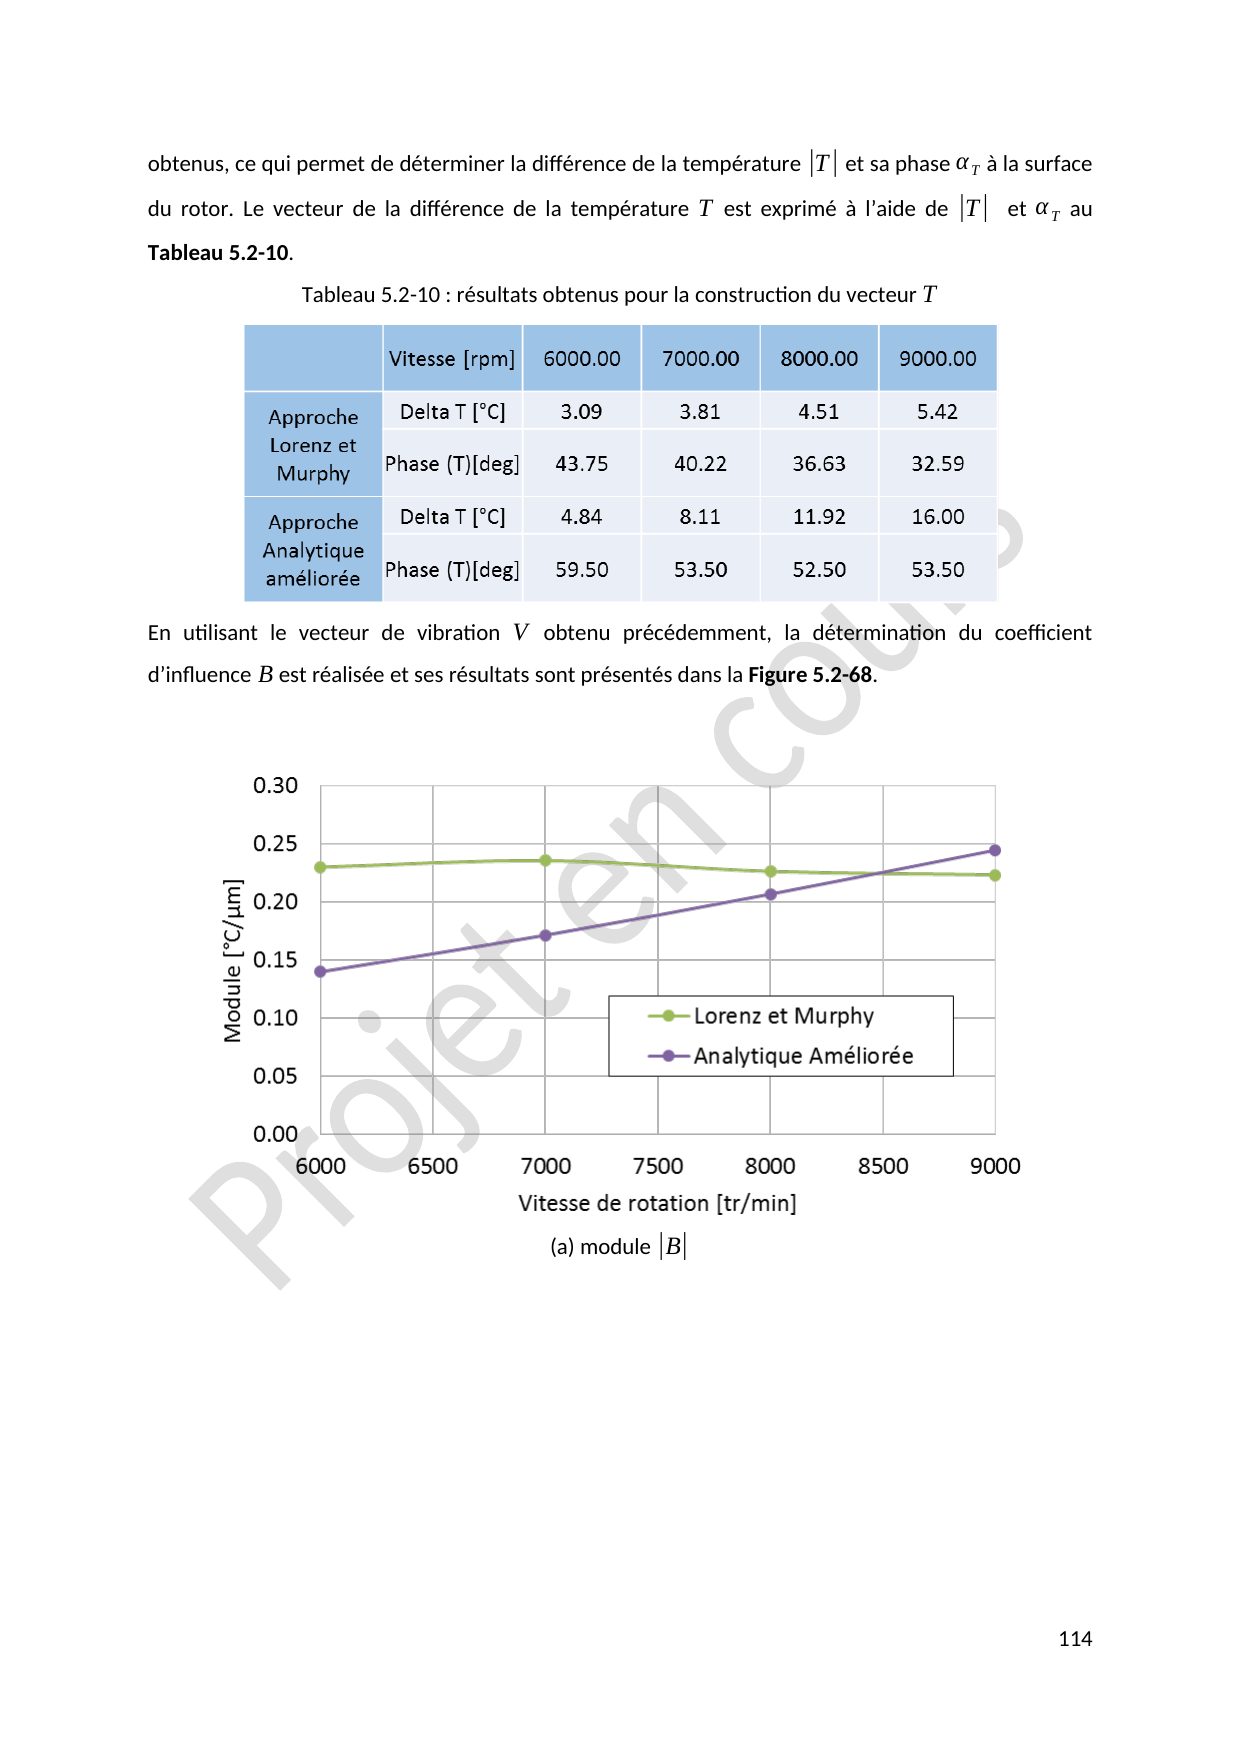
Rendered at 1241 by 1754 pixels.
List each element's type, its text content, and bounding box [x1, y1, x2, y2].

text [148, 148, 1093, 266]
table_header (a) module [148, 757, 1092, 1261]
picture [242, 322, 999, 606]
picture [205, 756, 1034, 1231]
